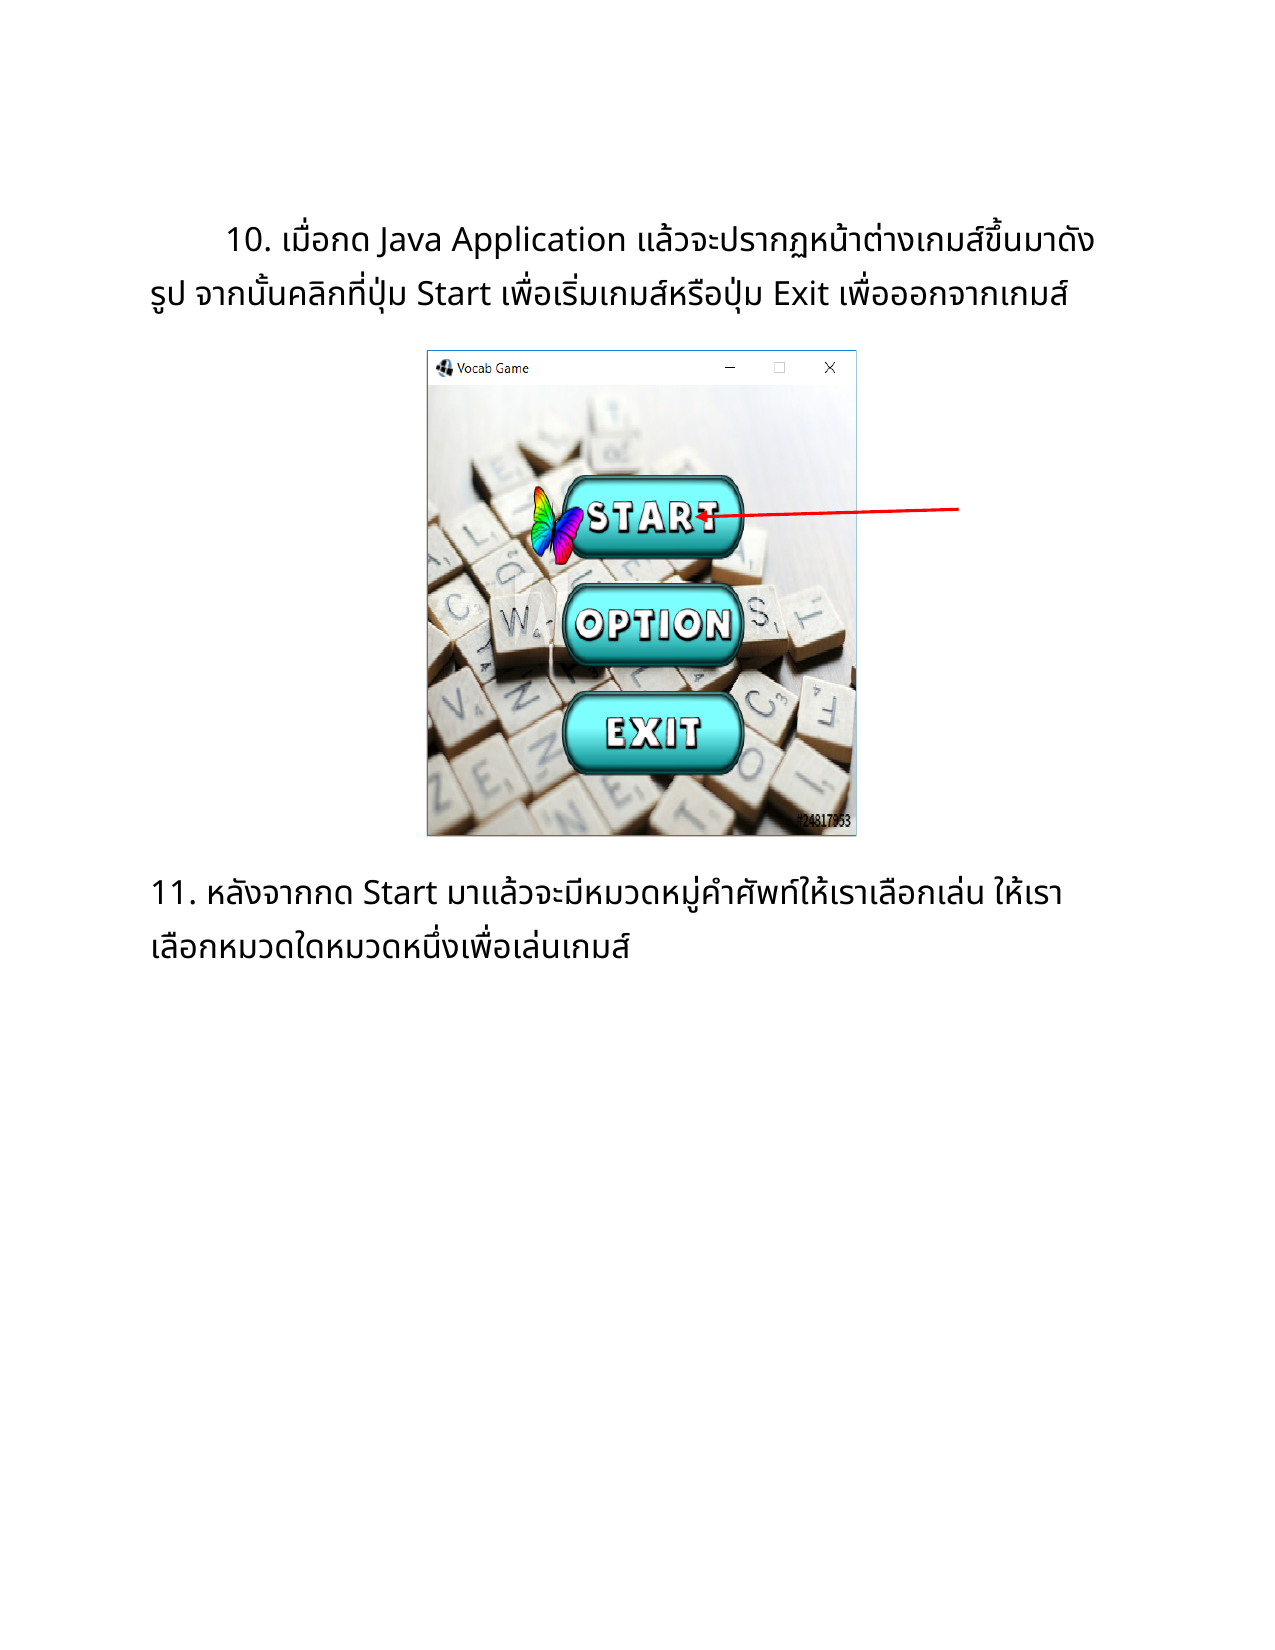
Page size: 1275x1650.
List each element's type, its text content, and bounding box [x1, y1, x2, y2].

text 10. เมื่อกด Java Application แล้วจะปรากฏหน้าต่างเกมส์ขึ้นมาดังรูป จากนั้นคลิกที่ปุ่ม Start เพื่อเริ่มเกมส์หรือปุ่ม Exit เพื่อออกจากเกมส์ [150, 216, 1125, 321]
text 11. หลังจากกด Start มาแล้วจะมีหมวดหมู่คำศัพท์ให้เราเลือกเล่น ให้เราเลือกหมวดใดหมวดหนึ่งเพื่อเล่นเกมส์ [150, 869, 1125, 974]
picture [426, 350, 857, 837]
